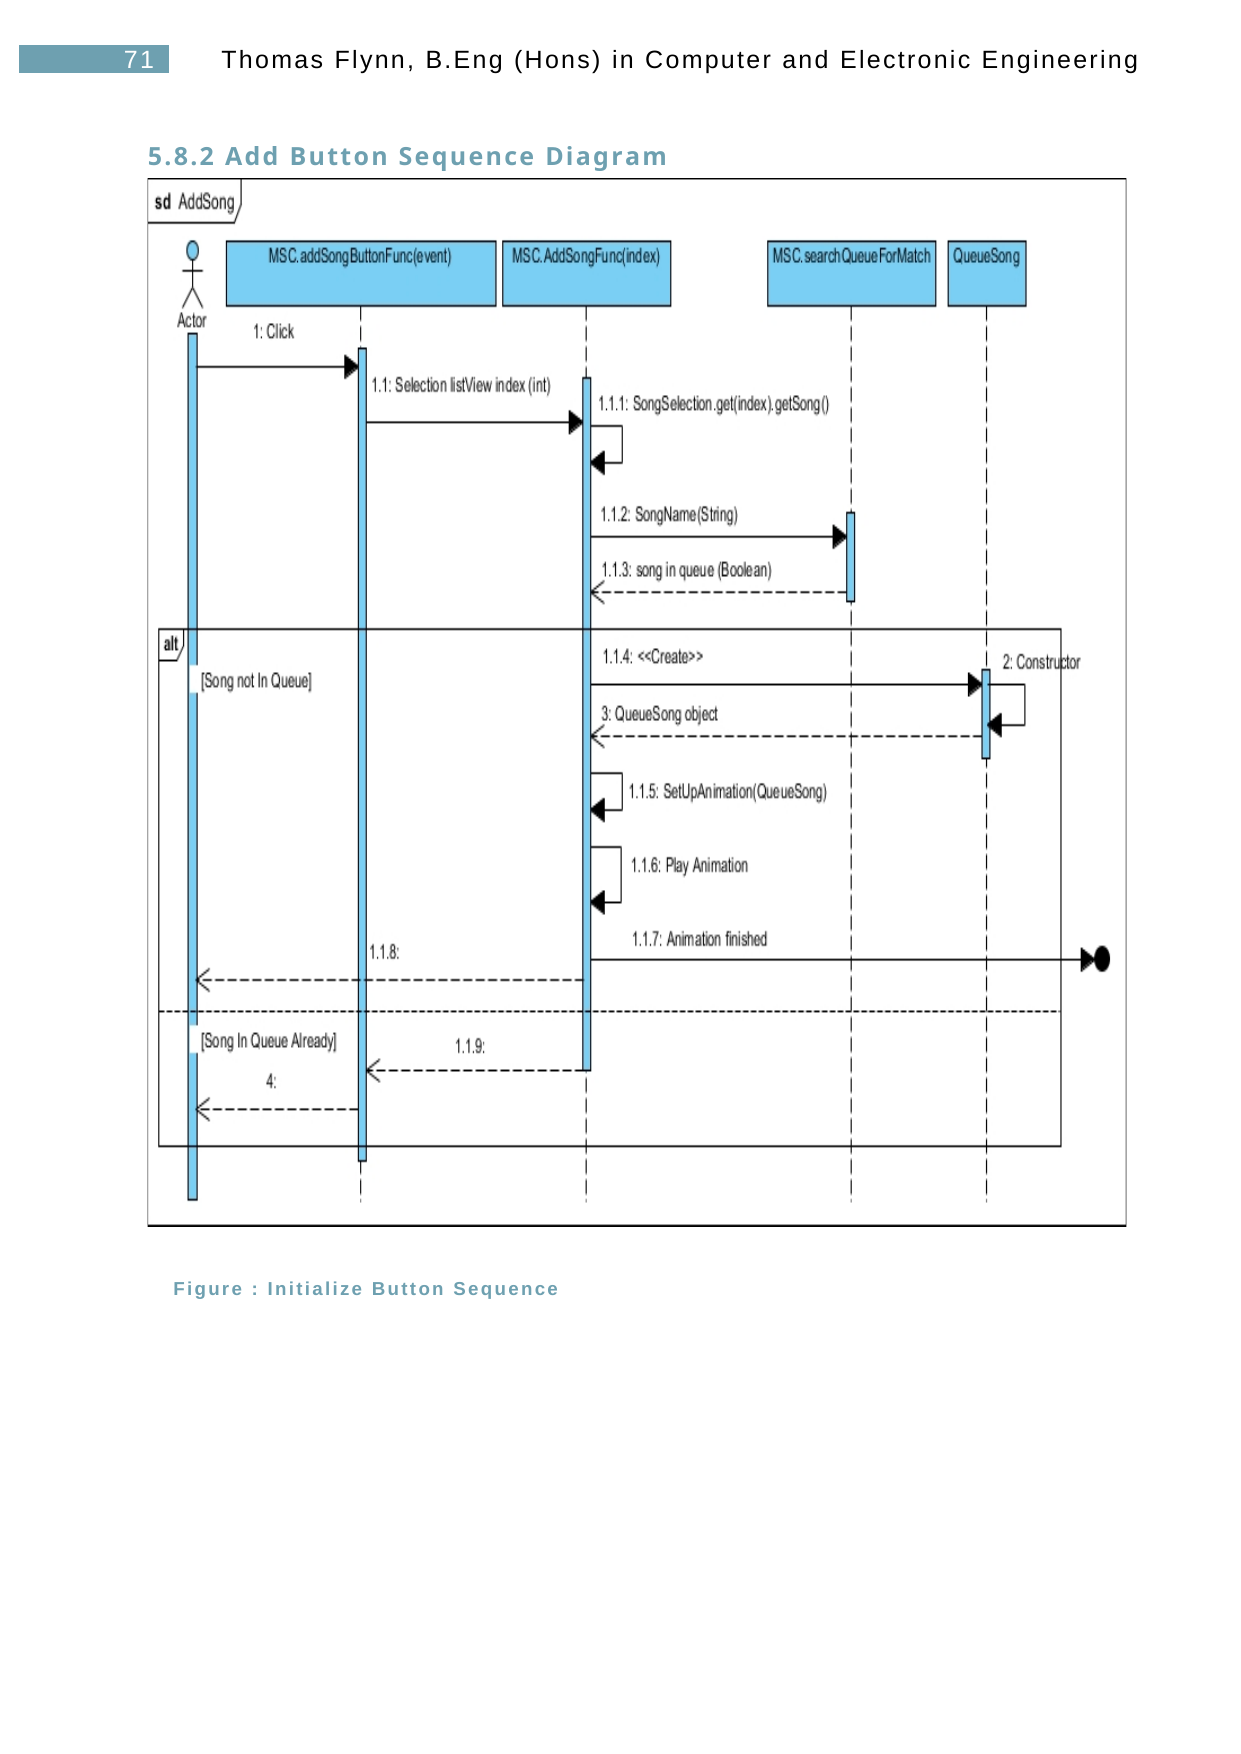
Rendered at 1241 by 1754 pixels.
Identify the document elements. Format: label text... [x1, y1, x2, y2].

picture [147, 178, 1127, 1227]
subtitle 5.8.2 Add Button Sequence Diagram [148, 139, 1122, 173]
